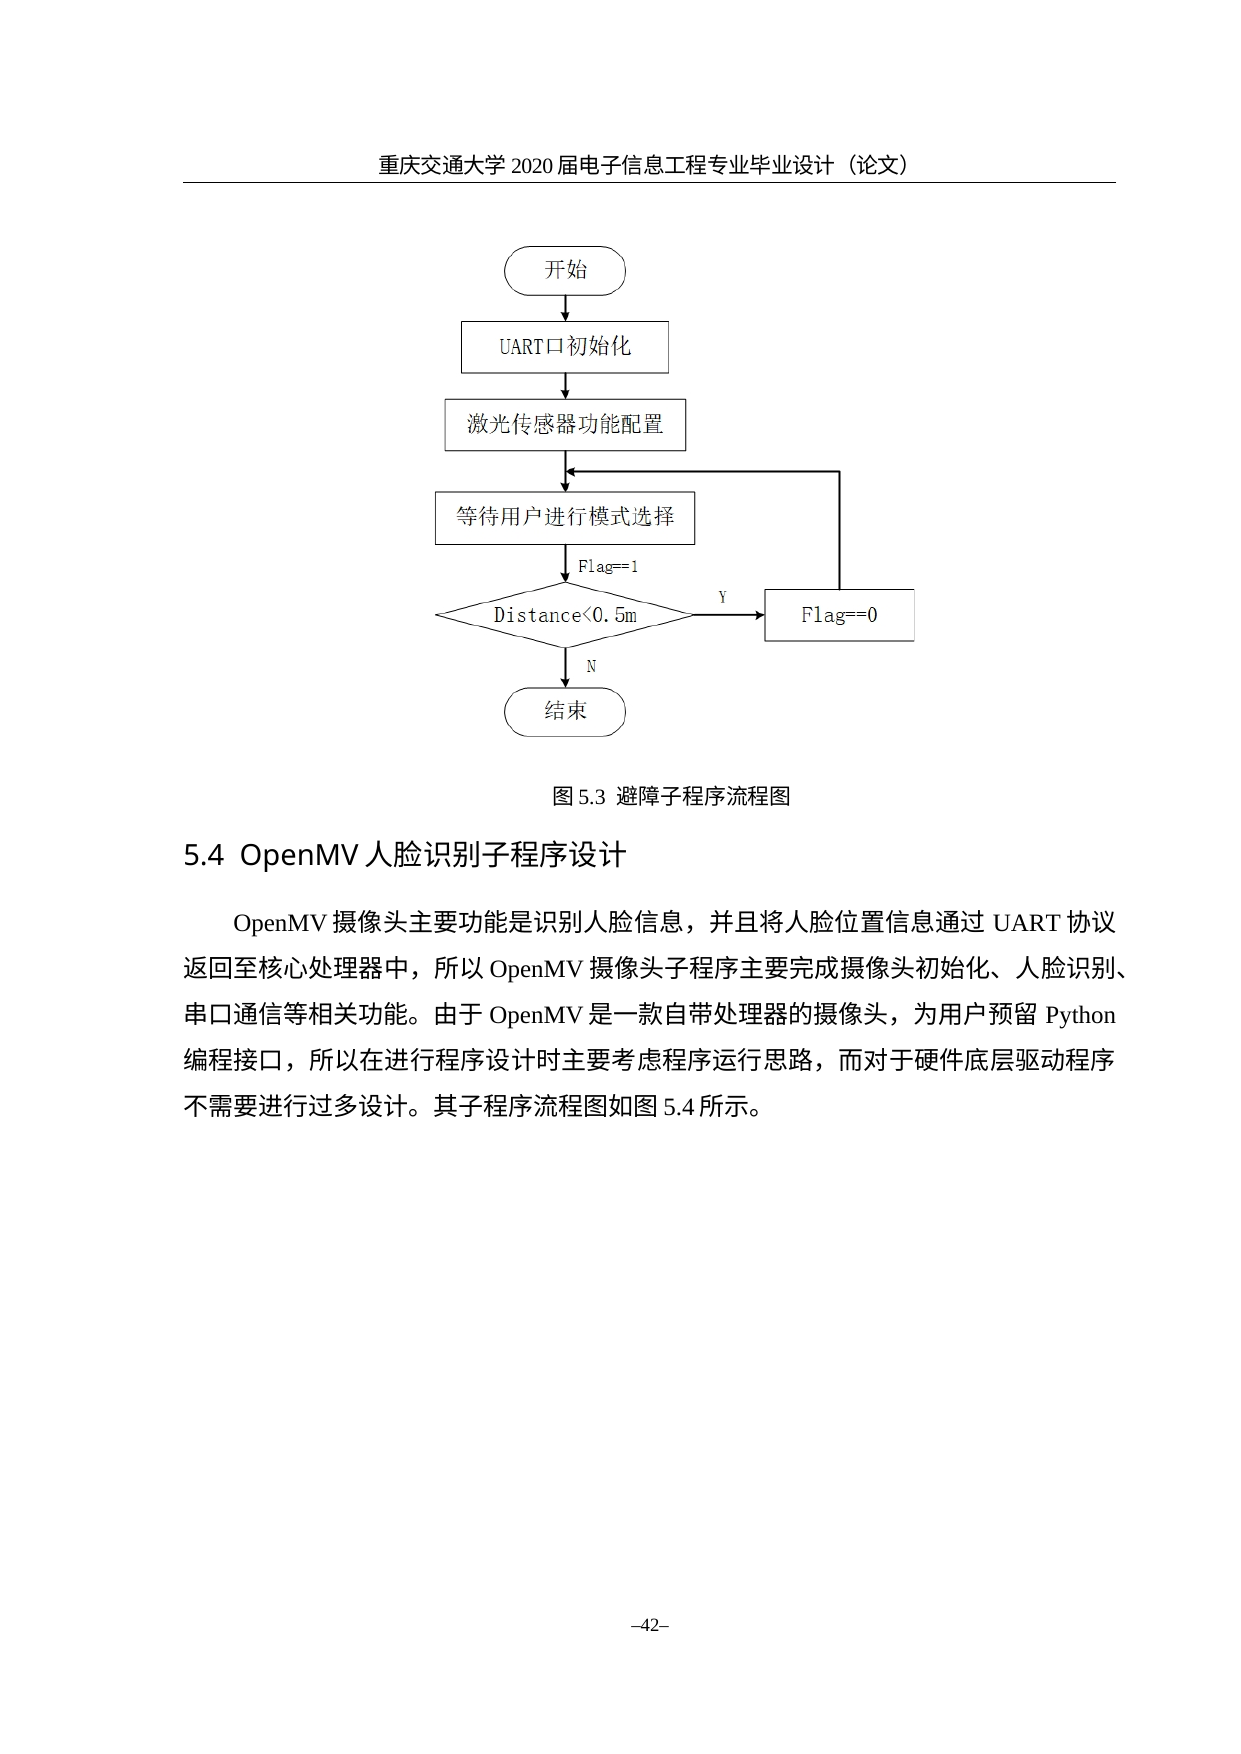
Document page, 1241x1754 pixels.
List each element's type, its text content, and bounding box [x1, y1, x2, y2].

subtitle 5.4 OpenMV人脸识别子程序设计 [183, 831, 1116, 874]
text 图5.3 避障子程序流程图 [183, 779, 1116, 811]
picture [434, 245, 915, 737]
text OpenMV摄像头主要功能是识别人脸信息，并且将人脸位置信息通过UART协议返回至核心处理器中，所以OpenMV摄像头子程序主要完成摄像头初始化、人脸识别、串口通信等相关功能。由于OpenMV是一款自带处理器的摄像头，为用户预留Python编程接口，所以在进行程序设计时主要考虑程序运行思路，而对于硬件底层驱动程序不需要进行过多设计。其子程序流程图如图5.4所示。 [183, 895, 1116, 1124]
